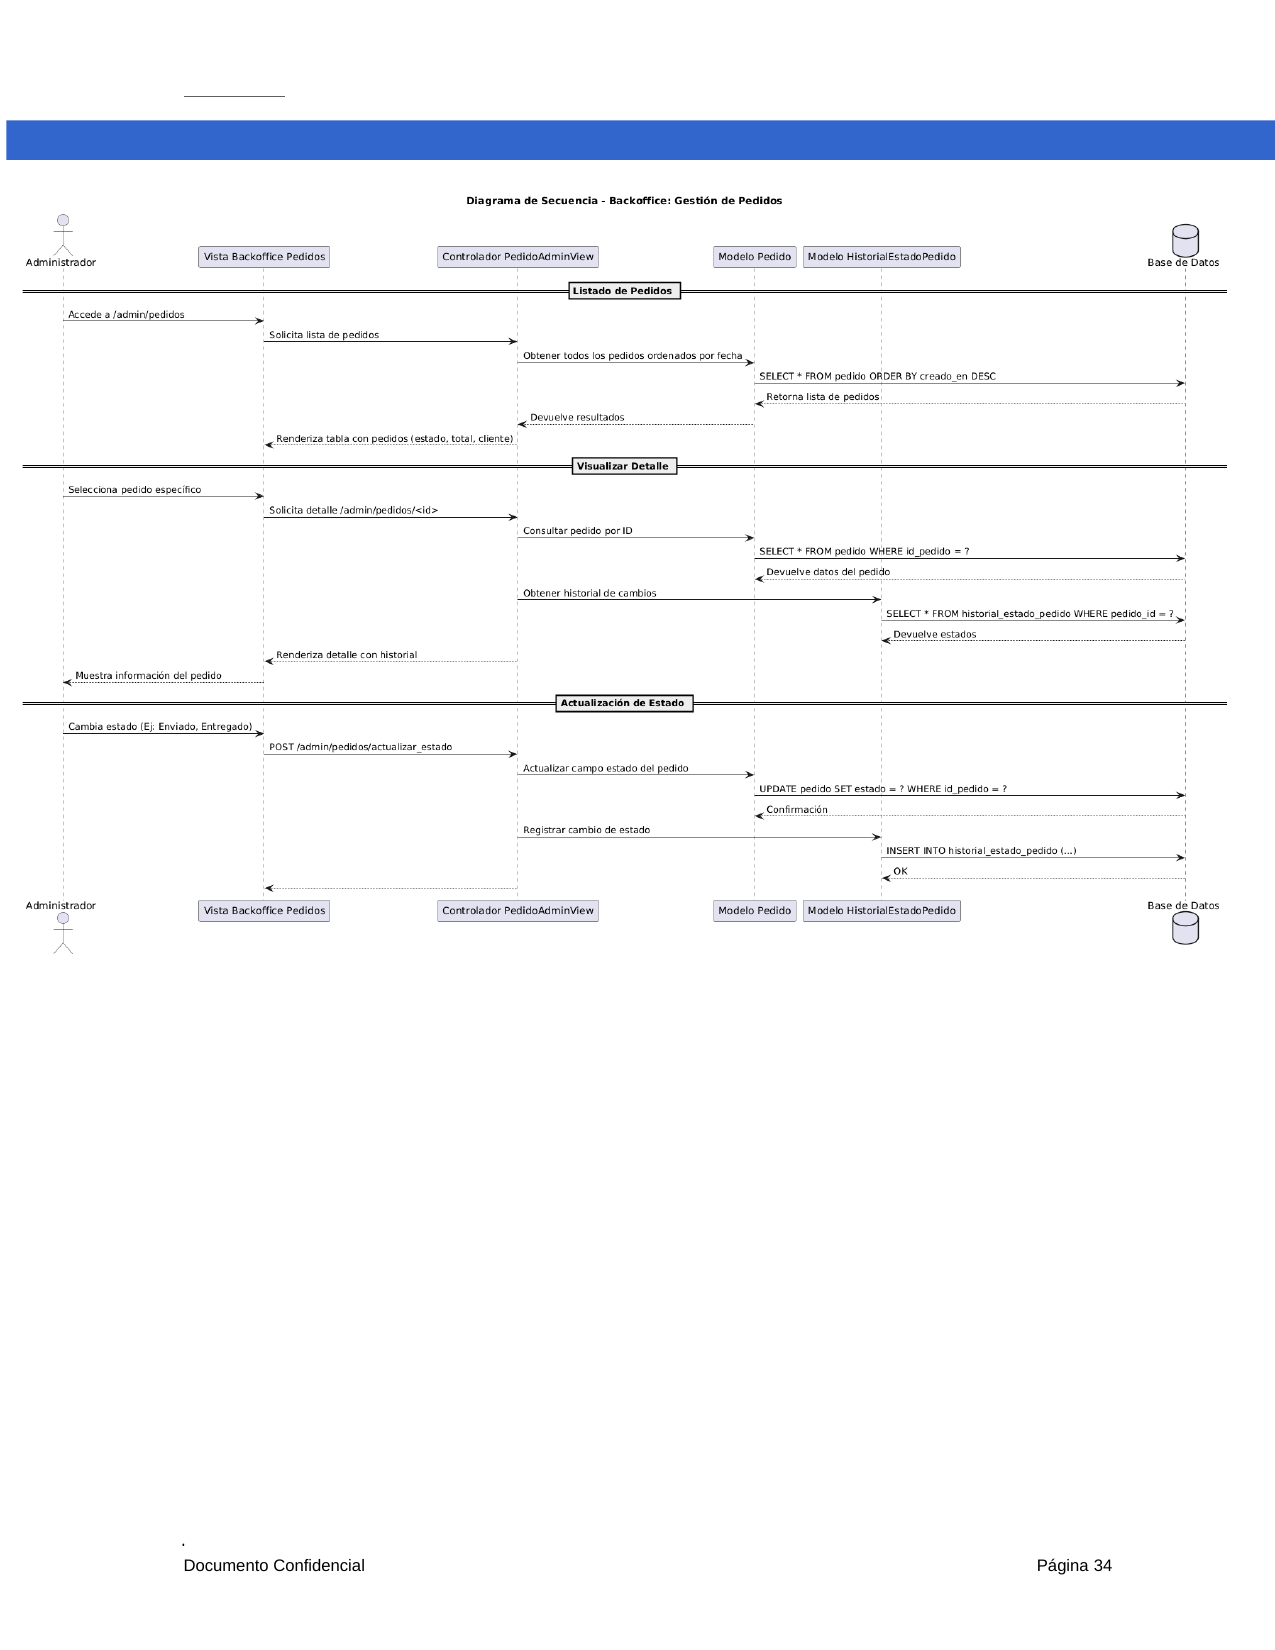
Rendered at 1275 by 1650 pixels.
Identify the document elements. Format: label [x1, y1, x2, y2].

picture [22, 185, 1231, 957]
